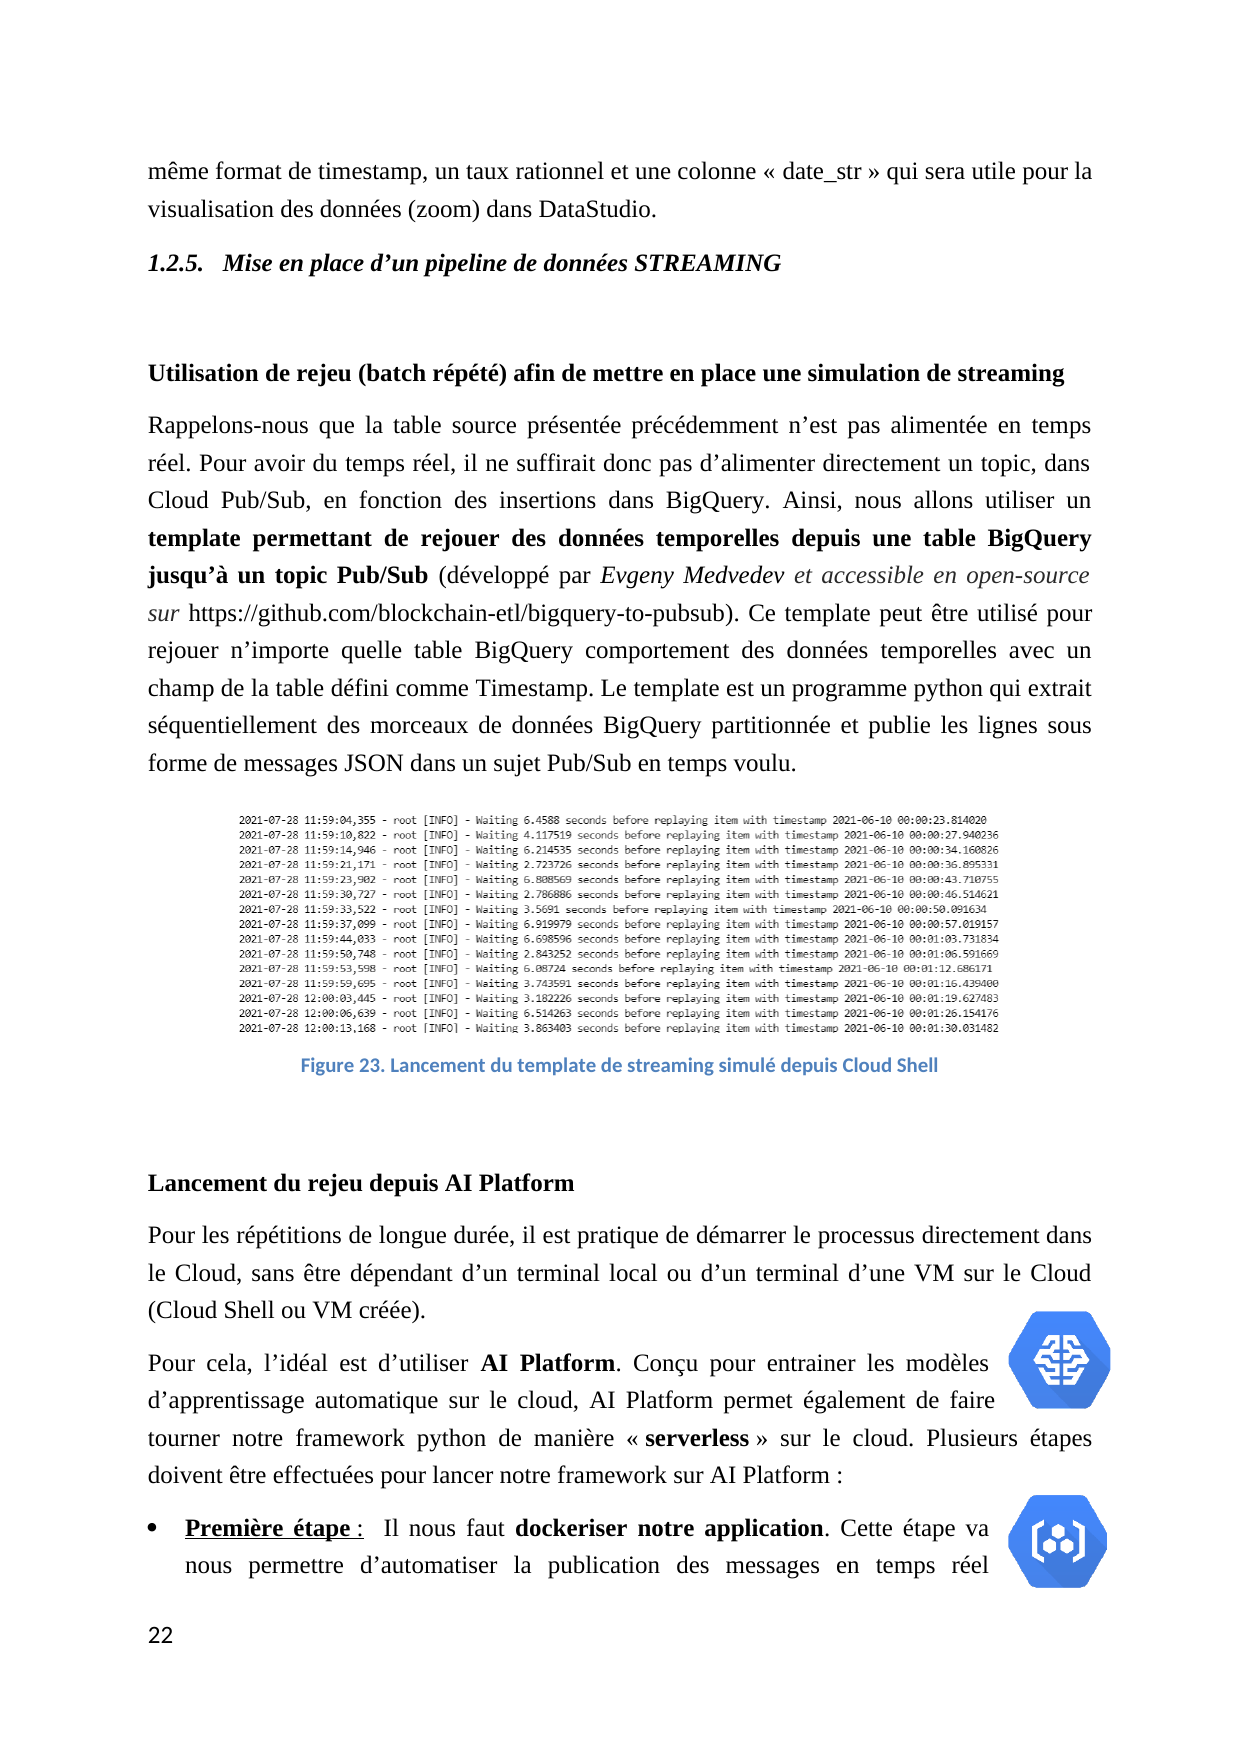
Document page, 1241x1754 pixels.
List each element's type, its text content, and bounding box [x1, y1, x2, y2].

picture [1007, 1306, 1110, 1412]
picture [1006, 1489, 1107, 1589]
text Rappelons-nous que la table source présentée précédemment n’est pas alimentée en temps réel. Pour avoir du temps réel, il ne suffirait donc pas d’alimenter directement un topic, dans Cloud Pub/Sub, en fonction des insertions dans BigQuery. Ainsi, nous allons utiliser un template permettant de rejouer des données temporelles depuis une table BigQuery jusqu’à un topic Pub/Sub (développé par Evgeny Medvedev et accessible en open-source sur https://github.com/blockchain-etl/bigquery-to-pubsub). Ce template peut être utilisé pour rejouer n’importe quelle table BigQuery comportement des données temporelles avec un champ de la table défini comme Timestamp. Le template est un programme python qui extrait séquentiellement des morceaux de données BigQuery partitionnée et publie les lignes sous forme de messages JSON dans un sujet Pub/Sub en temps voulu. [148, 401, 1093, 776]
subtitle Lancement du rejeu depuis AI Platform [148, 1159, 1093, 1196]
text Pour les répétitions de longue durée, il est pratique de démarrer le processus directement dans le Cloud, sans être dépendant d’un terminal local ou d’un terminal d’une VM sur le Cloud (Cloud Shell ou VM créée). [148, 1211, 1093, 1324]
picture [234, 813, 1003, 1032]
subtitle Mise en place d’un pipeline de données STREAMING [148, 248, 1093, 276]
text Pour cela, l’idéal est d’utiliser AI Platform. Conçu pour entrainer les modèles d’apprentissage automatique sur le cloud, AI Platform permet également de faire tourner notre framework python de manière « serverless » sur le cloud. Plusieurs étapes doivent être effectuées pour lancer notre framework sur AI Platform : [148, 1339, 1093, 1489]
subtitle Utilisation de rejeu (batch répété) afin de mettre en place une simulation de streaming [148, 349, 1093, 386]
